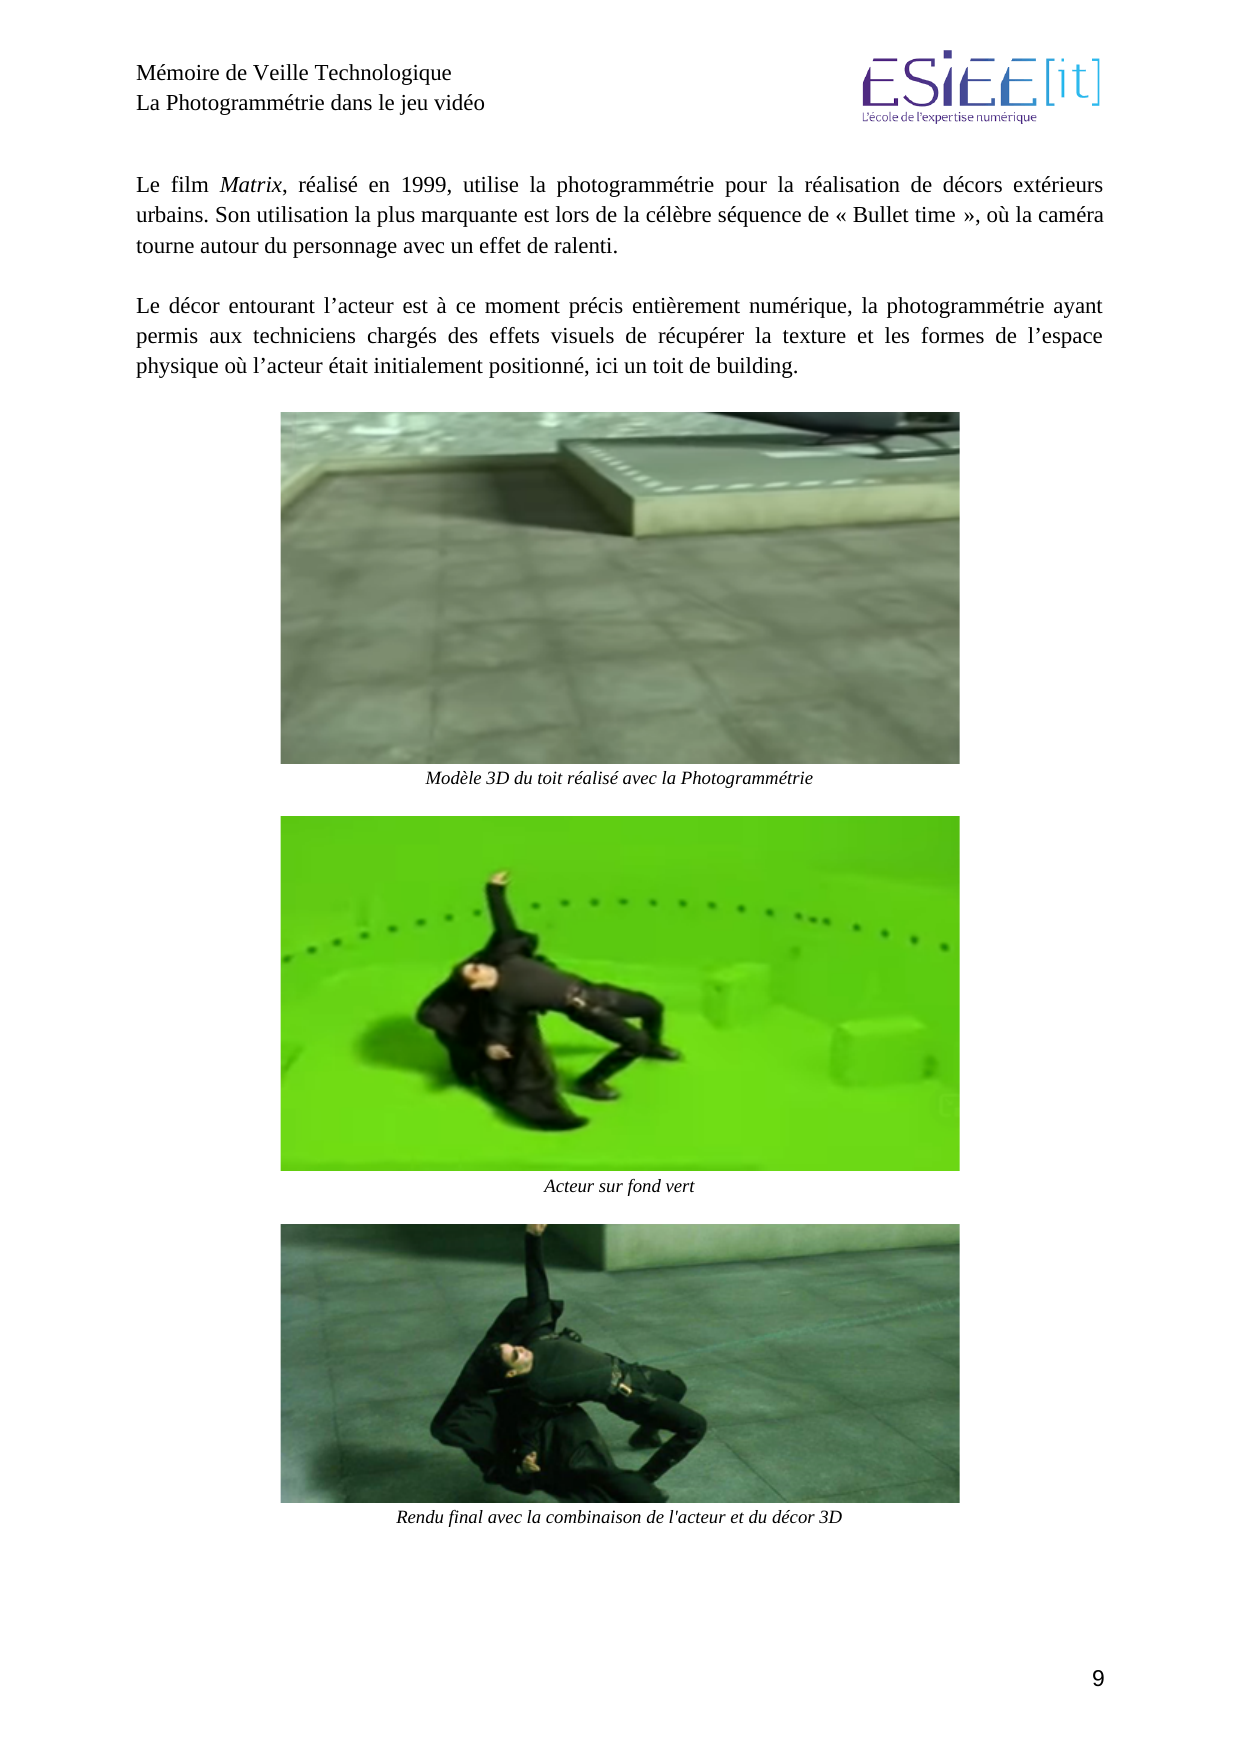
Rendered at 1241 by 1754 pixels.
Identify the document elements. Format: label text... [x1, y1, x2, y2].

text Le film Matrix, réalisé en 1999, utilise la photogrammétrie pour la réalisation de décors extérieurs urbains. Son utilisation la plus marquante est lors de la célèbre séquence de « Bullet time », où la caméra tourne autour du personnage avec un effet de ralenti. [136, 171, 1104, 258]
text Rendu final avec la combinaison de l'acteur et du décor 3D [136, 1506, 1104, 1528]
text Le décor entourant l’acteur est à ce moment précis entièrement numérique, la photogrammétrie ayant permis aux techniciens chargés des effets visuels de récupérer la texture et les formes de l’espace physique où l’acteur était initialement positionné, ici un toit de building. [136, 292, 1104, 379]
picture [280, 412, 960, 764]
picture [862, 50, 1100, 124]
text Acteur sur fond vert [136, 1174, 1104, 1196]
text Modèle 3D du toit réalisé avec la Photogrammétrie [136, 767, 1104, 789]
picture [280, 816, 960, 1171]
picture [280, 1224, 960, 1503]
